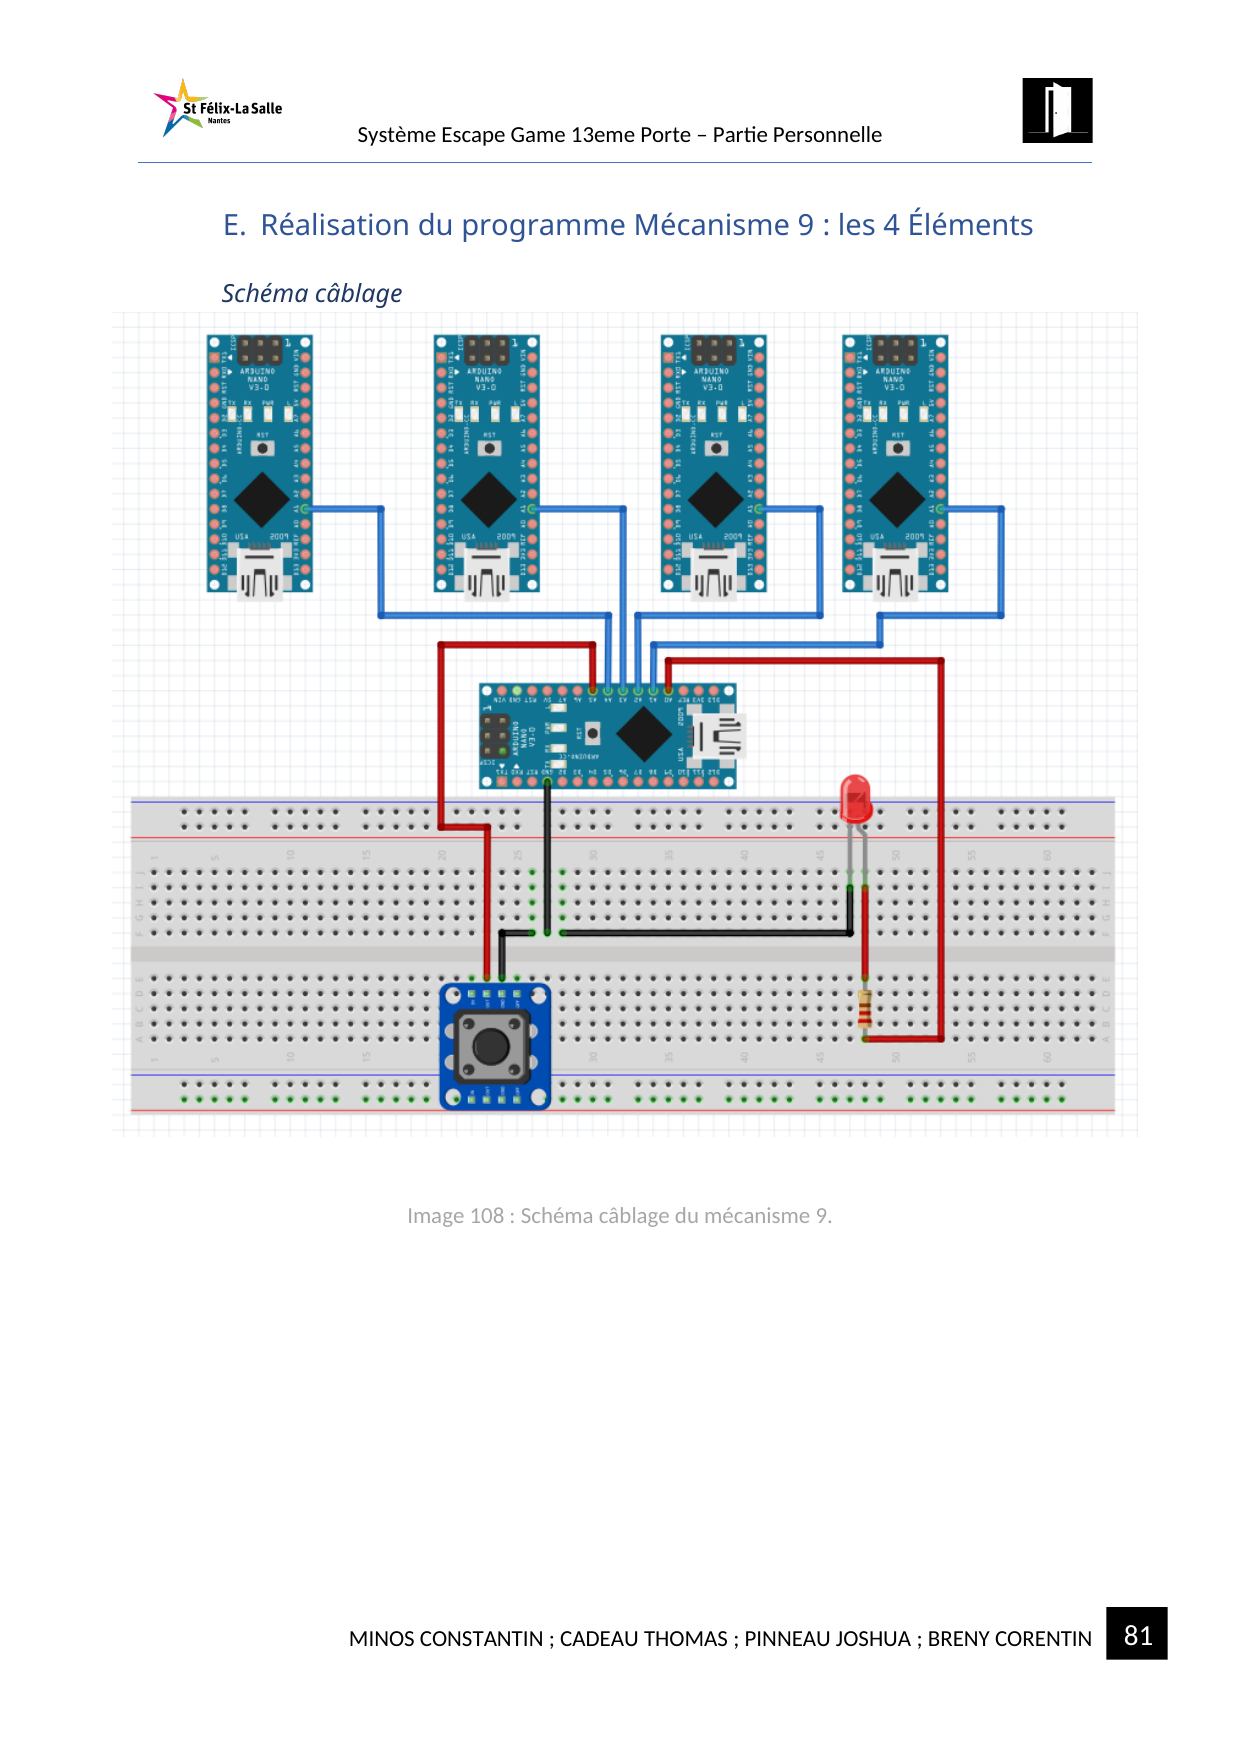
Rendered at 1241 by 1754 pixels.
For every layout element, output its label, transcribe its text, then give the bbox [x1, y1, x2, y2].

picture [111, 312, 1138, 1137]
picture [147, 73, 290, 142]
subtitle Réalisation du programme Mécanisme 9 : les 4 Éléments [223, 204, 1092, 243]
subtitle Schéma câblage [221, 276, 1092, 310]
picture [1022, 78, 1093, 143]
text Image 108 : Schéma câblage du mécanisme 9. [148, 1201, 1092, 1229]
